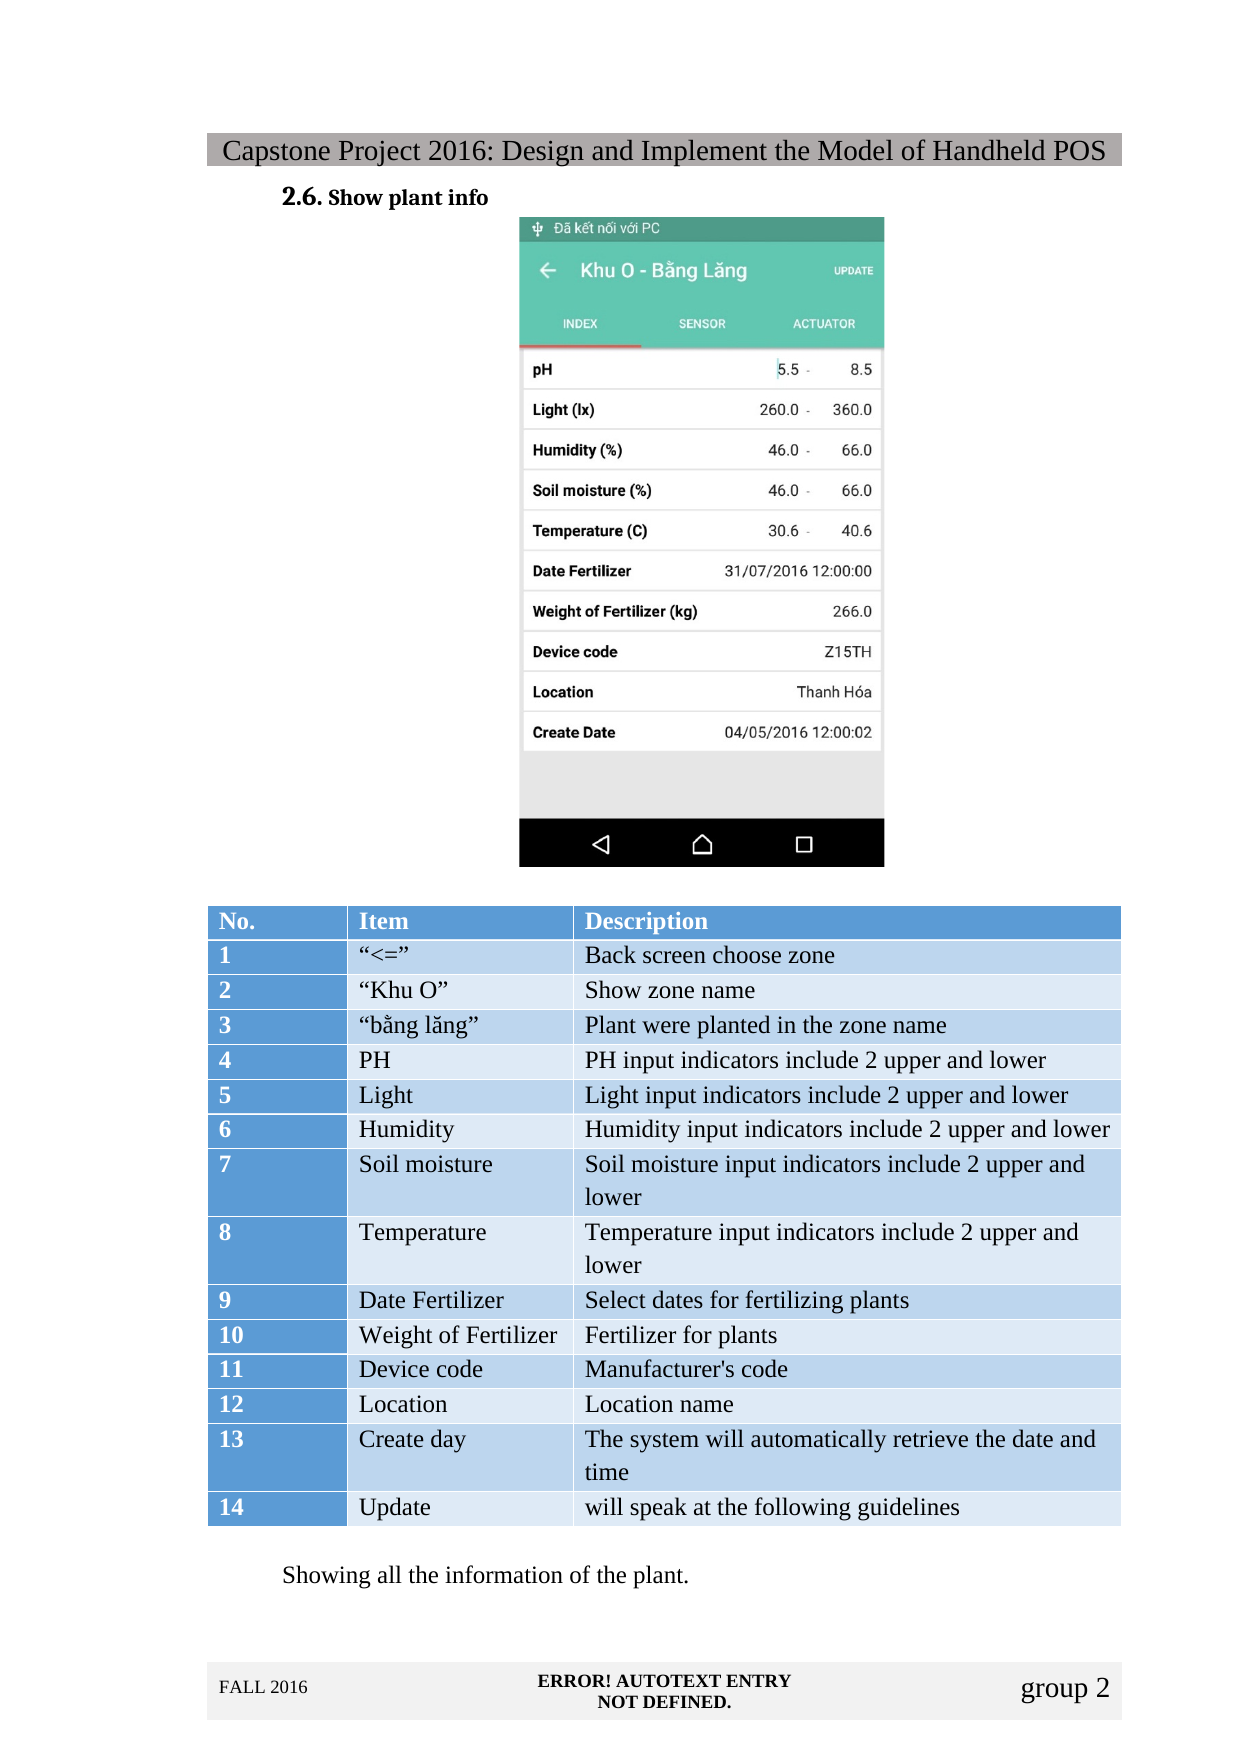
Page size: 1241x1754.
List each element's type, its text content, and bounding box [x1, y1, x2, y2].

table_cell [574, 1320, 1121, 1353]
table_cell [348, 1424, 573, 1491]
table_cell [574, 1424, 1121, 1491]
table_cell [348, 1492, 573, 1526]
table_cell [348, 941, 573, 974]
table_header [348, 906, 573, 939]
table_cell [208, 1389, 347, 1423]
picture [519, 217, 885, 867]
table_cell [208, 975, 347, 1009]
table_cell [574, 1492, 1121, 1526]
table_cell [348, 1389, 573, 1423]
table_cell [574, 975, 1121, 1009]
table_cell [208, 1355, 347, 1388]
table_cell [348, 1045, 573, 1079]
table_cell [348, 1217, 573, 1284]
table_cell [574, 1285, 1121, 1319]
subtitle Show plant info [282, 181, 1122, 212]
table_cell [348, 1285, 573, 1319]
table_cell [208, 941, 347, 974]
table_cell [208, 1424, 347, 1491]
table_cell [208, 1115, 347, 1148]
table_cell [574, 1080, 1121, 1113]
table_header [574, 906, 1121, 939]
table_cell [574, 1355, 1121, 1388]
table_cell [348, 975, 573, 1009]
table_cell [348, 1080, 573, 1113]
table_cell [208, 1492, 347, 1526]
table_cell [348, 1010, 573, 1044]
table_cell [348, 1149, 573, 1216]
list Showing all the information of the plant. [282, 1560, 1122, 1588]
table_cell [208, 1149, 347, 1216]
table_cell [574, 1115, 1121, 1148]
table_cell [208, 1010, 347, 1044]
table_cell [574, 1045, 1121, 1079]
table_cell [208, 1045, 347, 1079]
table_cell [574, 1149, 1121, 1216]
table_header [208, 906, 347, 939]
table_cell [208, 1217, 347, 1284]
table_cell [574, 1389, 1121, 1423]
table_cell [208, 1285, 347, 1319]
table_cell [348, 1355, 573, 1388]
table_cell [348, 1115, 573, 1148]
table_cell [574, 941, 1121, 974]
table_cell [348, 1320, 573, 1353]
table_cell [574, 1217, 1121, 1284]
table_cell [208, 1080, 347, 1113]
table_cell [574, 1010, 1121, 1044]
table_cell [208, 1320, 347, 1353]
